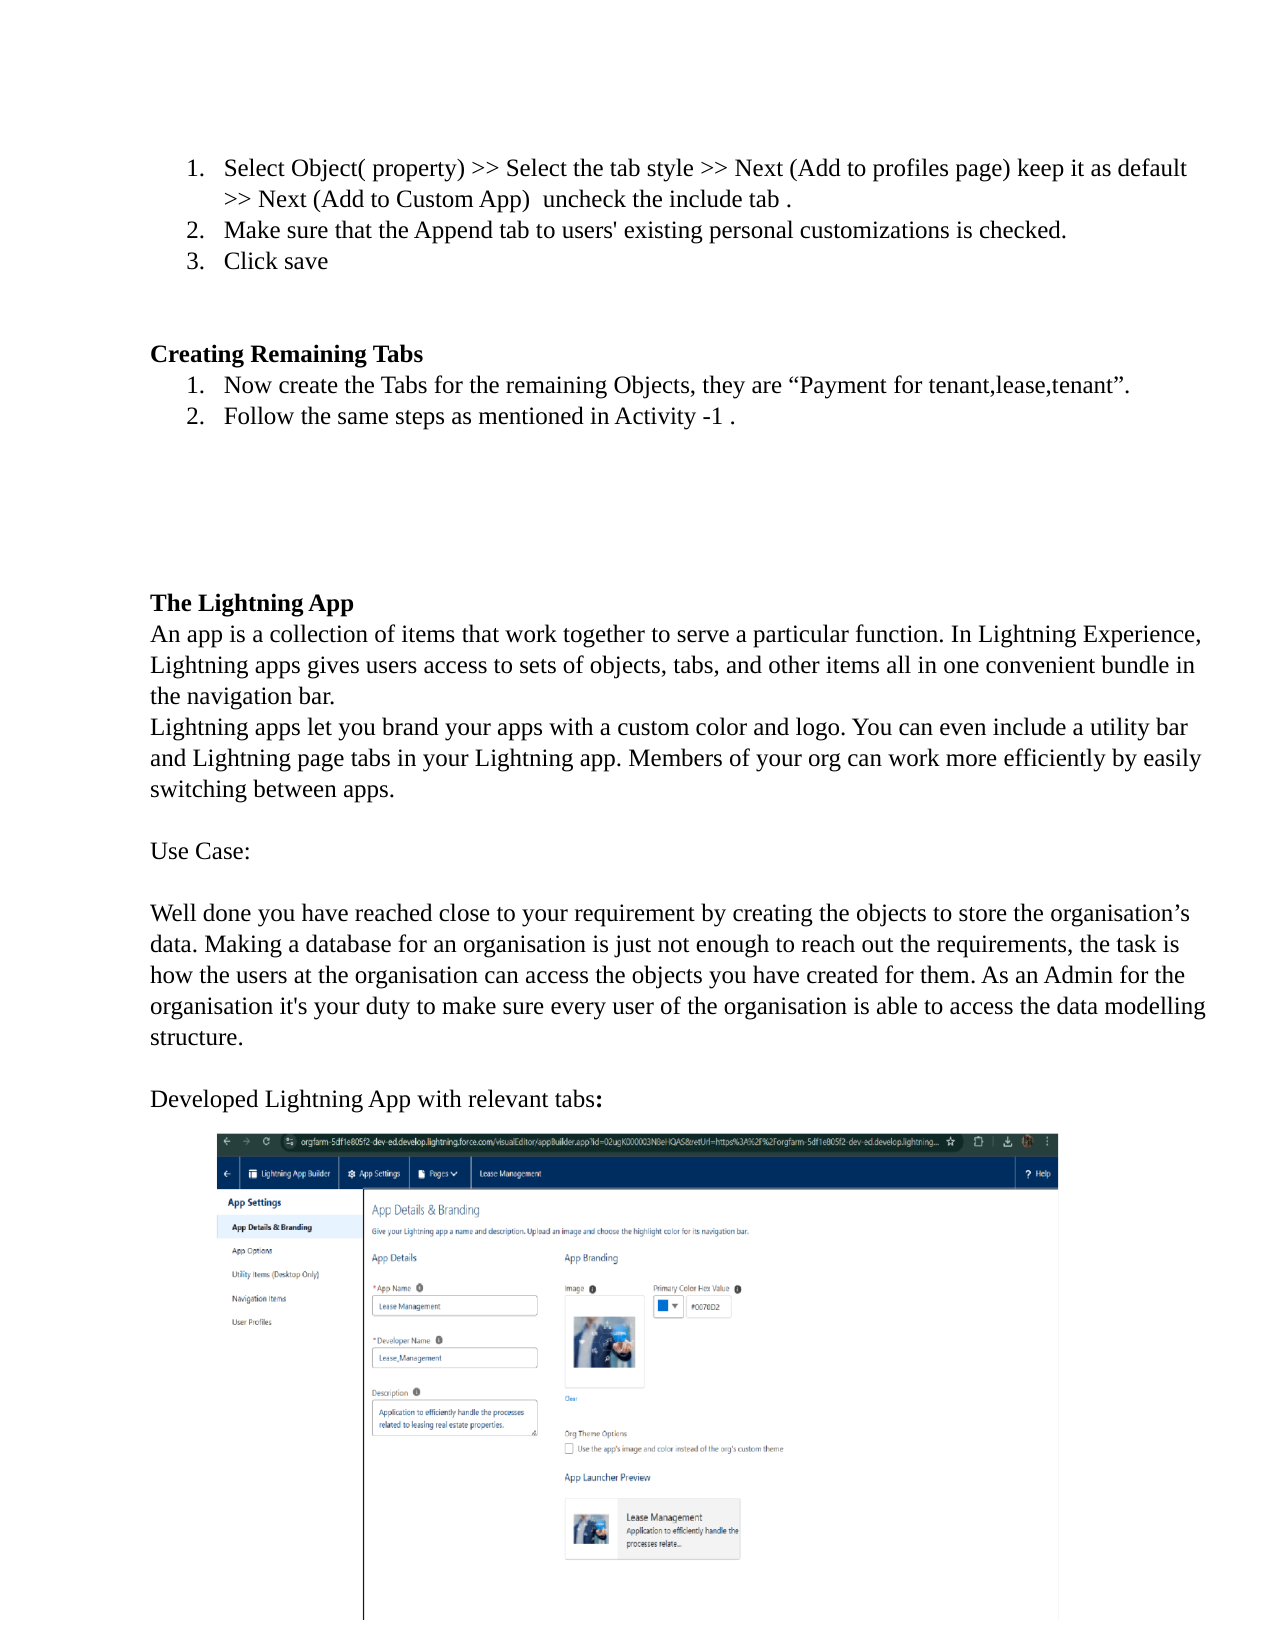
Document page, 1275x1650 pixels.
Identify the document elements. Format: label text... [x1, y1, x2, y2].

list Follow the same steps as mentioned in Activity -1 . [186, 401, 1207, 430]
list Now create the Tabs for the remaining Objects, they are “Payment for tenant,lease,tenant”. [186, 370, 1207, 399]
text The Lightning App [150, 588, 1207, 616]
list Make sure that the Append tab to users' existing personal customizations is checked. [186, 215, 1207, 244]
text An app is a collection of items that work together to serve a particular function. In Lightning Experience, Lightning apps gives users access to sets of objects, tabs, and other items all in one convenient bundle in the navigation bar. [150, 619, 1207, 709]
text Creating Remaining Tabs [150, 339, 1207, 368]
list Click save [186, 246, 1207, 275]
text Well done you have reached close to your requirement by creating the objects to store the organisation’s data. Making a database for an organisation is just not enough to reach out the requirements, the task is how the users at the organisation can access the objects you have created for them. As an Admin for the organisation it's your duty to make sure every user of the organisation is able to access the data modelling structure. [150, 898, 1207, 1051]
text Use Case: [150, 836, 1207, 865]
picture [216, 1133, 1059, 1620]
text Lightning apps let you brand your apps with a custom color and logo. You can even include a utility bar and Lightning page tabs in your Lightning app. Members of your org can work more efficiently by easily switching between apps. [150, 712, 1207, 803]
text Developed Lightning App with relevant tabs: [150, 1084, 1207, 1113]
list Select Object( property) >> Select the tab style >> Next (Add to profiles page) keep it as default >> Next (Add to Custom App) uncheck the include tab . [186, 153, 1207, 213]
